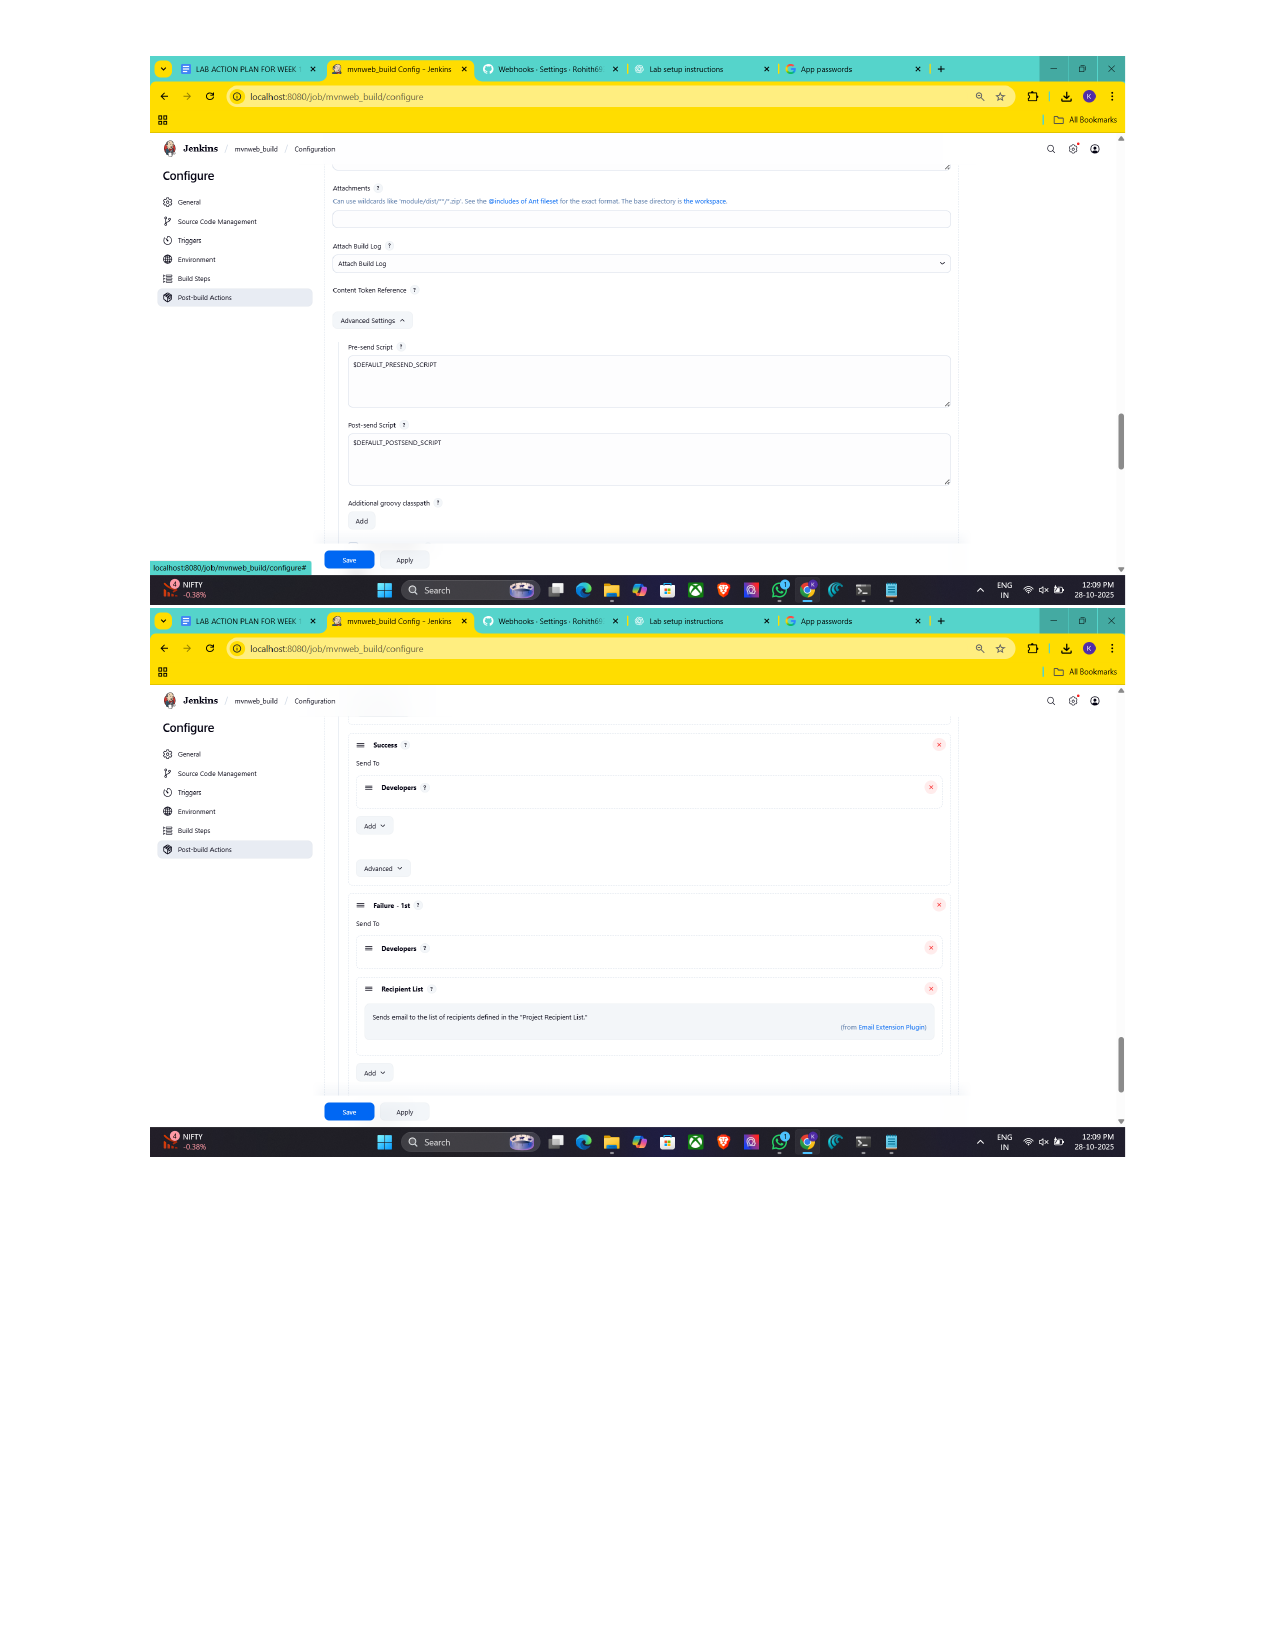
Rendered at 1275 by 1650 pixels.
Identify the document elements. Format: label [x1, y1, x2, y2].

picture [150, 608, 1125, 1157]
picture [150, 56, 1125, 605]
